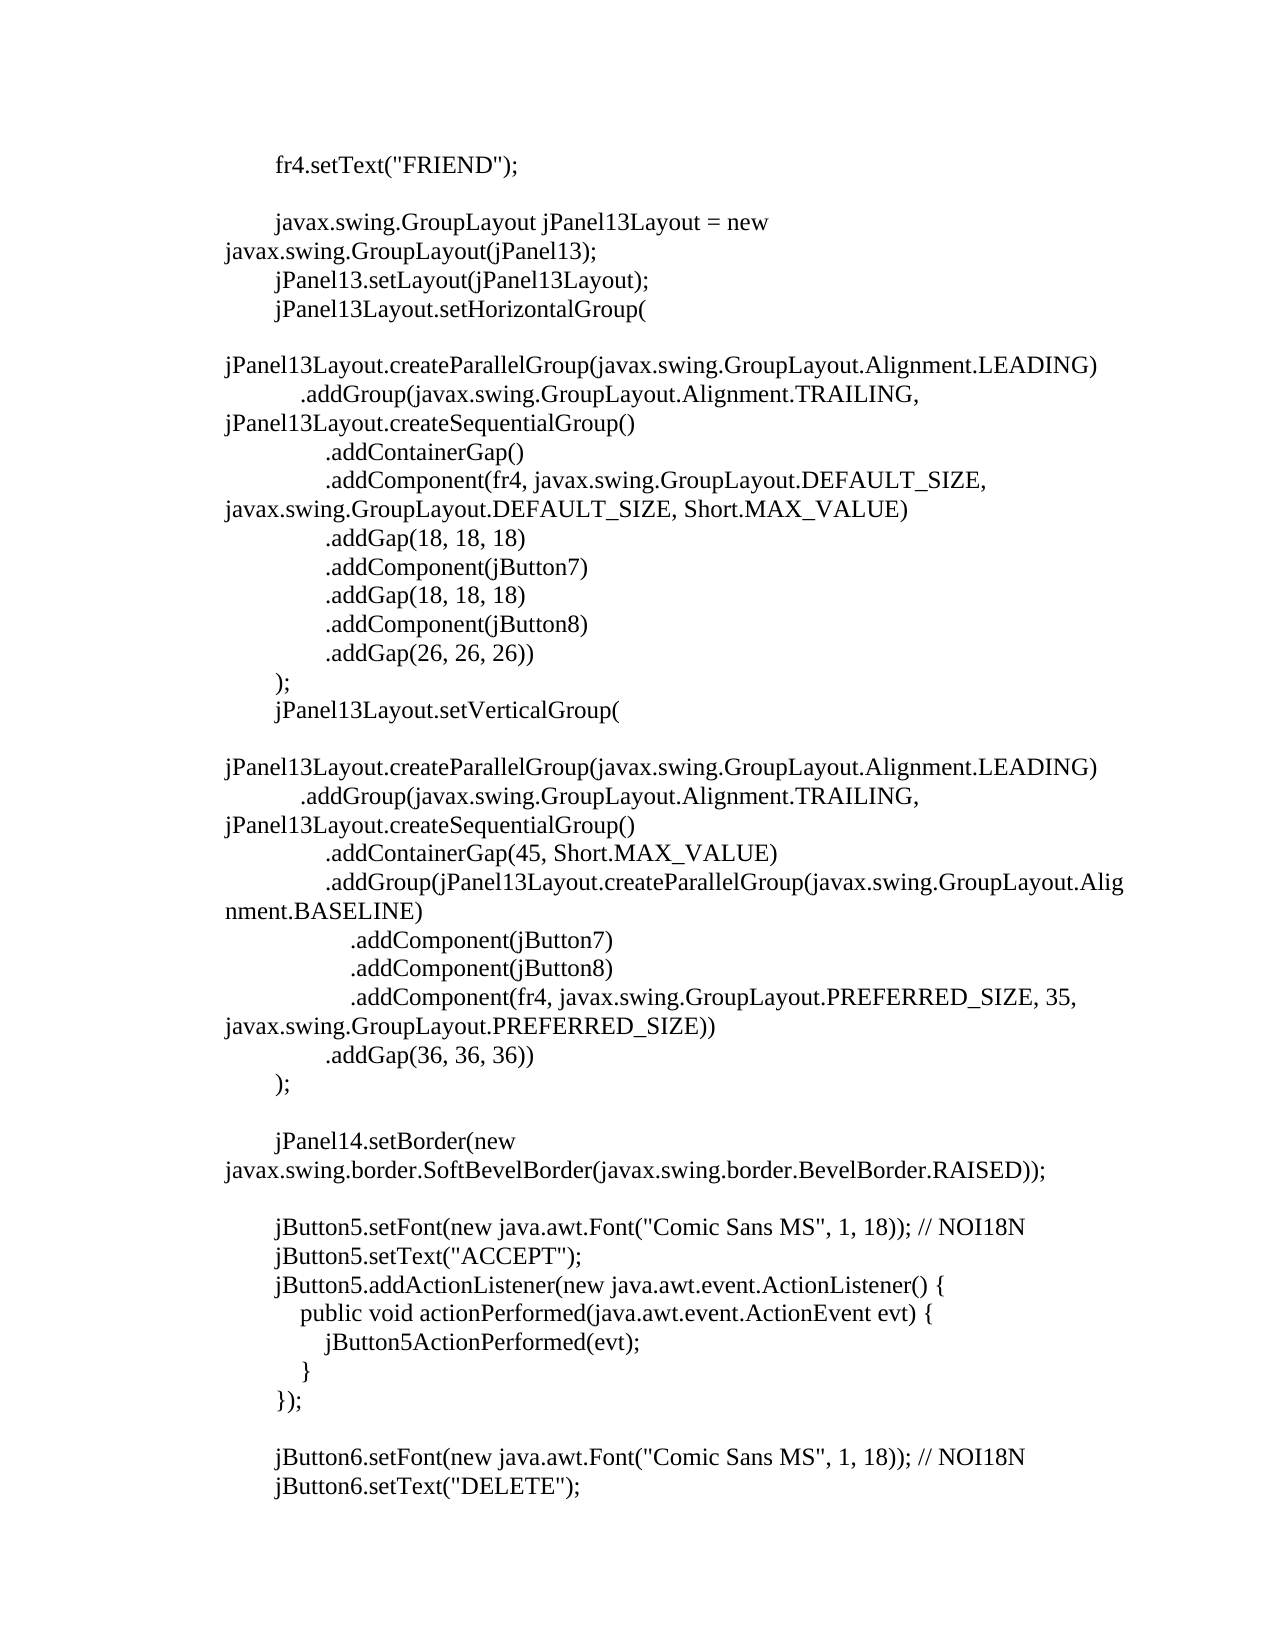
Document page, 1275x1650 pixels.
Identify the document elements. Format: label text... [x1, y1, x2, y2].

text } [225, 1356, 1125, 1385]
text ); [225, 667, 1125, 696]
text .addComponent(jButton8) [225, 609, 1125, 638]
text public void actionPerformed(java.awt.event.ActionEvent evt) { [225, 1298, 1125, 1327]
text jPanel14.setBorder(new javax.swing.border.SoftBevelBorder(javax.swing.border.BevelBorder.RAISED)); [225, 1126, 1125, 1183]
text jButton5ActionPerformed(evt); [225, 1327, 1125, 1356]
text .addContainerGap(45, Short.MAX_VALUE) [225, 838, 1125, 867]
text jButton6.setFont(new java.awt.Font("Comic Sans MS", 1, 18)); // NOI18N [225, 1442, 1125, 1471]
text jButton5.setFont(new java.awt.Font("Comic Sans MS", 1, 18)); // NOI18N [225, 1212, 1125, 1241]
text jPanel13Layout.setHorizontalGroup( [225, 294, 1125, 322]
text .addContainerGap() [225, 437, 1125, 466]
text jPanel13.setLayout(jPanel13Layout); [225, 265, 1125, 294]
text jPanel13Layout.createParallelGroup(javax.swing.GroupLayout.Alignment.LEADING) [225, 322, 1125, 379]
text .addComponent(jButton7) [225, 925, 1125, 953]
text .addComponent(fr4, javax.swing.GroupLayout.DEFAULT_SIZE, javax.swing.GroupLayout.DEFAULT_SIZE, Short.MAX_VALUE) [225, 466, 1125, 523]
text .addComponent(jButton8) [225, 953, 1125, 982]
text jPanel13Layout.setVerticalGroup( [225, 696, 1125, 724]
text .addGroup(jPanel13Layout.createParallelGroup(javax.swing.GroupLayout.Alignment.BASELINE) [225, 867, 1125, 925]
text .addGap(18, 18, 18) [225, 523, 1125, 552]
text .addComponent(fr4, javax.swing.GroupLayout.PREFERRED_SIZE, 35, javax.swing.GroupLayout.PREFERRED_SIZE)) [225, 982, 1125, 1040]
text .addGap(36, 36, 36)) [225, 1040, 1125, 1068]
text .addGap(18, 18, 18) [225, 581, 1125, 609]
text .addGap(26, 26, 26)) [225, 638, 1125, 667]
text jPanel13Layout.createParallelGroup(javax.swing.GroupLayout.Alignment.LEADING) [225, 724, 1125, 781]
text javax.swing.GroupLayout jPanel13Layout = new javax.swing.GroupLayout(jPanel13); [225, 207, 1125, 265]
text jButton5.setText("ACCEPT"); [225, 1241, 1125, 1270]
text .addGroup(javax.swing.GroupLayout.Alignment.TRAILING, jPanel13Layout.createSequentialGroup() [225, 781, 1125, 838]
text fr4.setText("FRIEND"); [225, 150, 1125, 179]
text ); [225, 1068, 1125, 1097]
text }); [225, 1385, 1125, 1413]
text .addGroup(javax.swing.GroupLayout.Alignment.TRAILING, jPanel13Layout.createSequentialGroup() [225, 379, 1125, 437]
text jButton5.addActionListener(new java.awt.event.ActionListener() { [225, 1270, 1125, 1298]
text jButton6.setText("DELETE"); [225, 1471, 1125, 1500]
text .addComponent(jButton7) [225, 552, 1125, 581]
